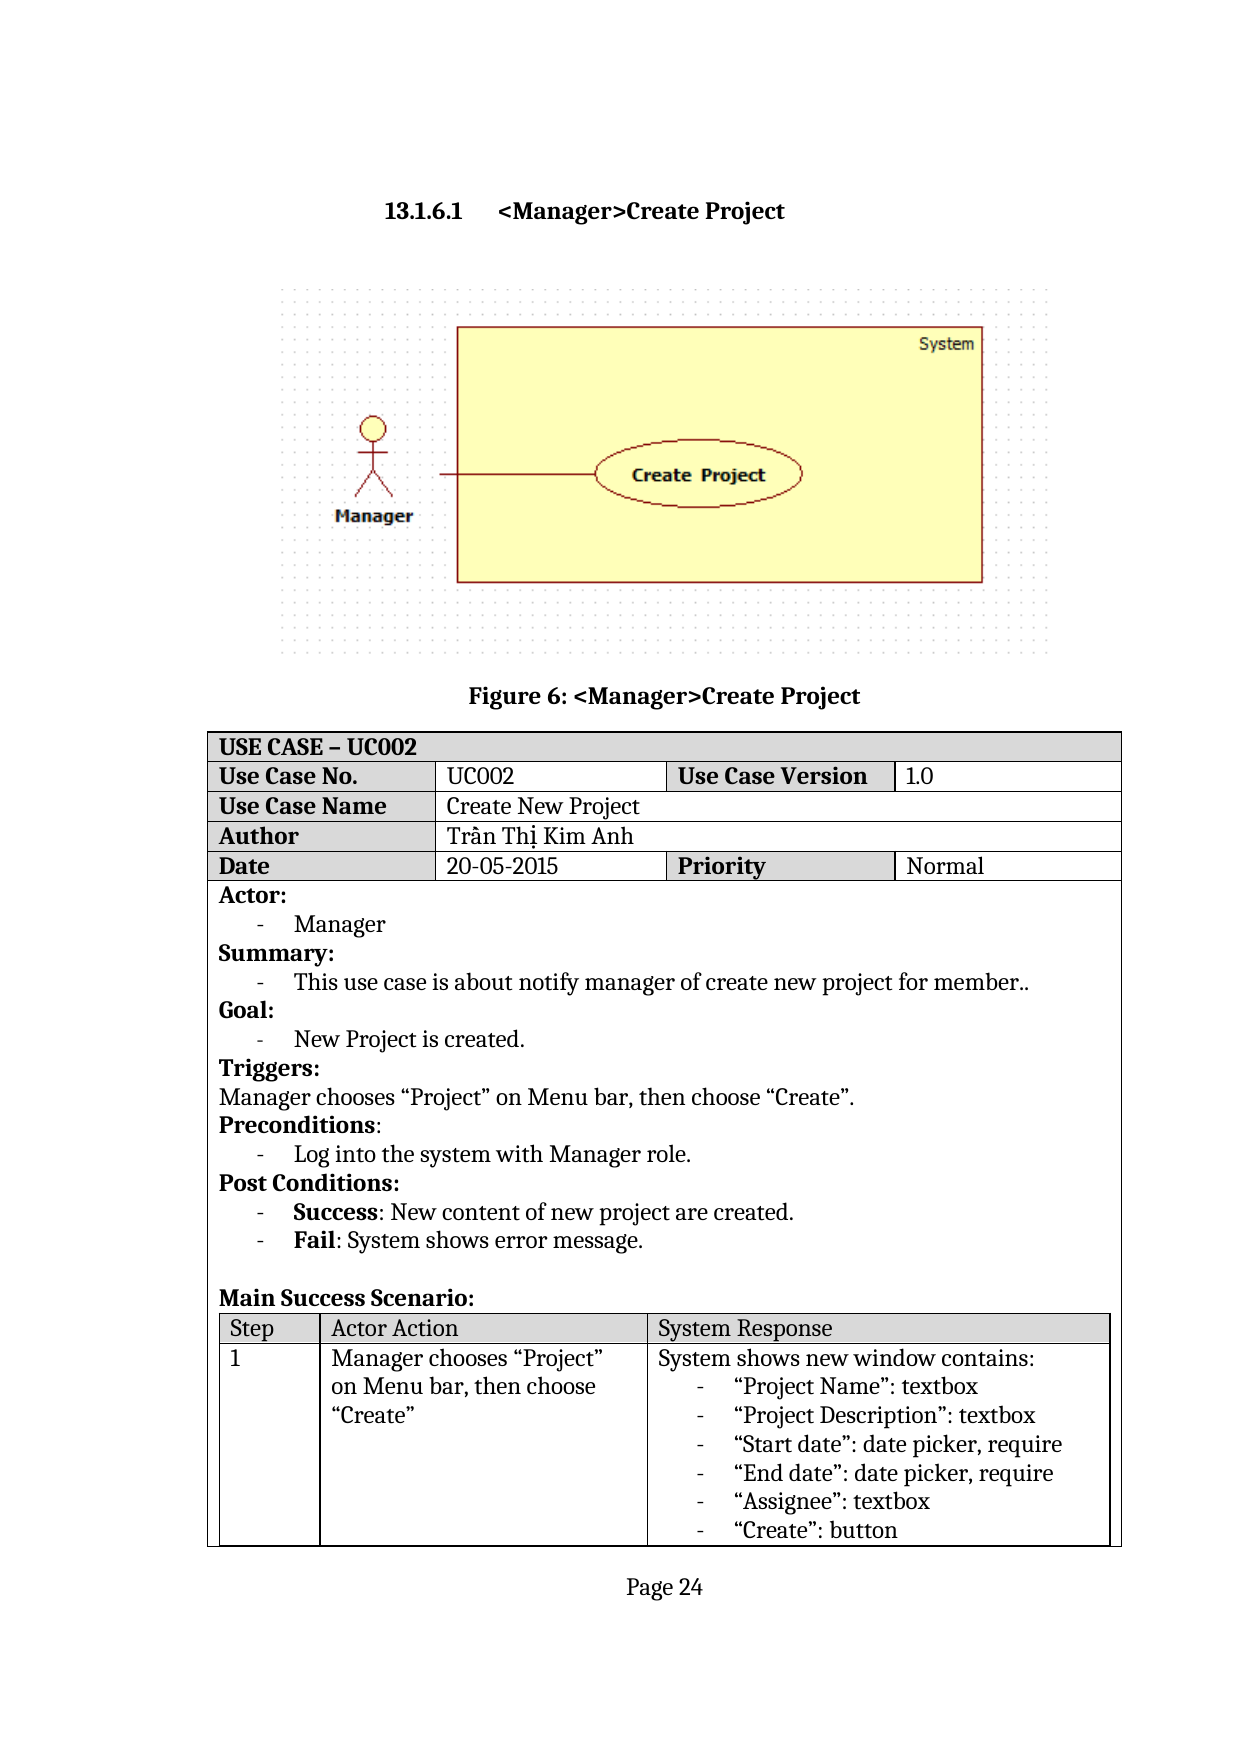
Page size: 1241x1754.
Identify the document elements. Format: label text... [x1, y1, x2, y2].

table_cell 1.0 [896, 762, 1121, 791]
table_cell Use Case Name [208, 792, 435, 821]
table_cell 20-05-2015 [436, 852, 666, 880]
subtitle <Manager>Create Project [385, 197, 1122, 226]
table_cell Create New Project [436, 792, 1121, 821]
table_cell Date [208, 852, 435, 880]
table_header USE CASE – UC002 [208, 733, 1121, 761]
table_cell Normal [896, 852, 1121, 880]
table_cell Trần Thị Kim Anh [436, 822, 1121, 851]
table_cell Use Case No. [208, 762, 435, 791]
table_cell Use Case Version [667, 762, 894, 791]
table_cell UC002 [436, 762, 666, 791]
picture [277, 289, 1052, 657]
table_cell Author [208, 822, 435, 851]
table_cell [208, 881, 1121, 1546]
table_cell Priority [667, 852, 894, 880]
